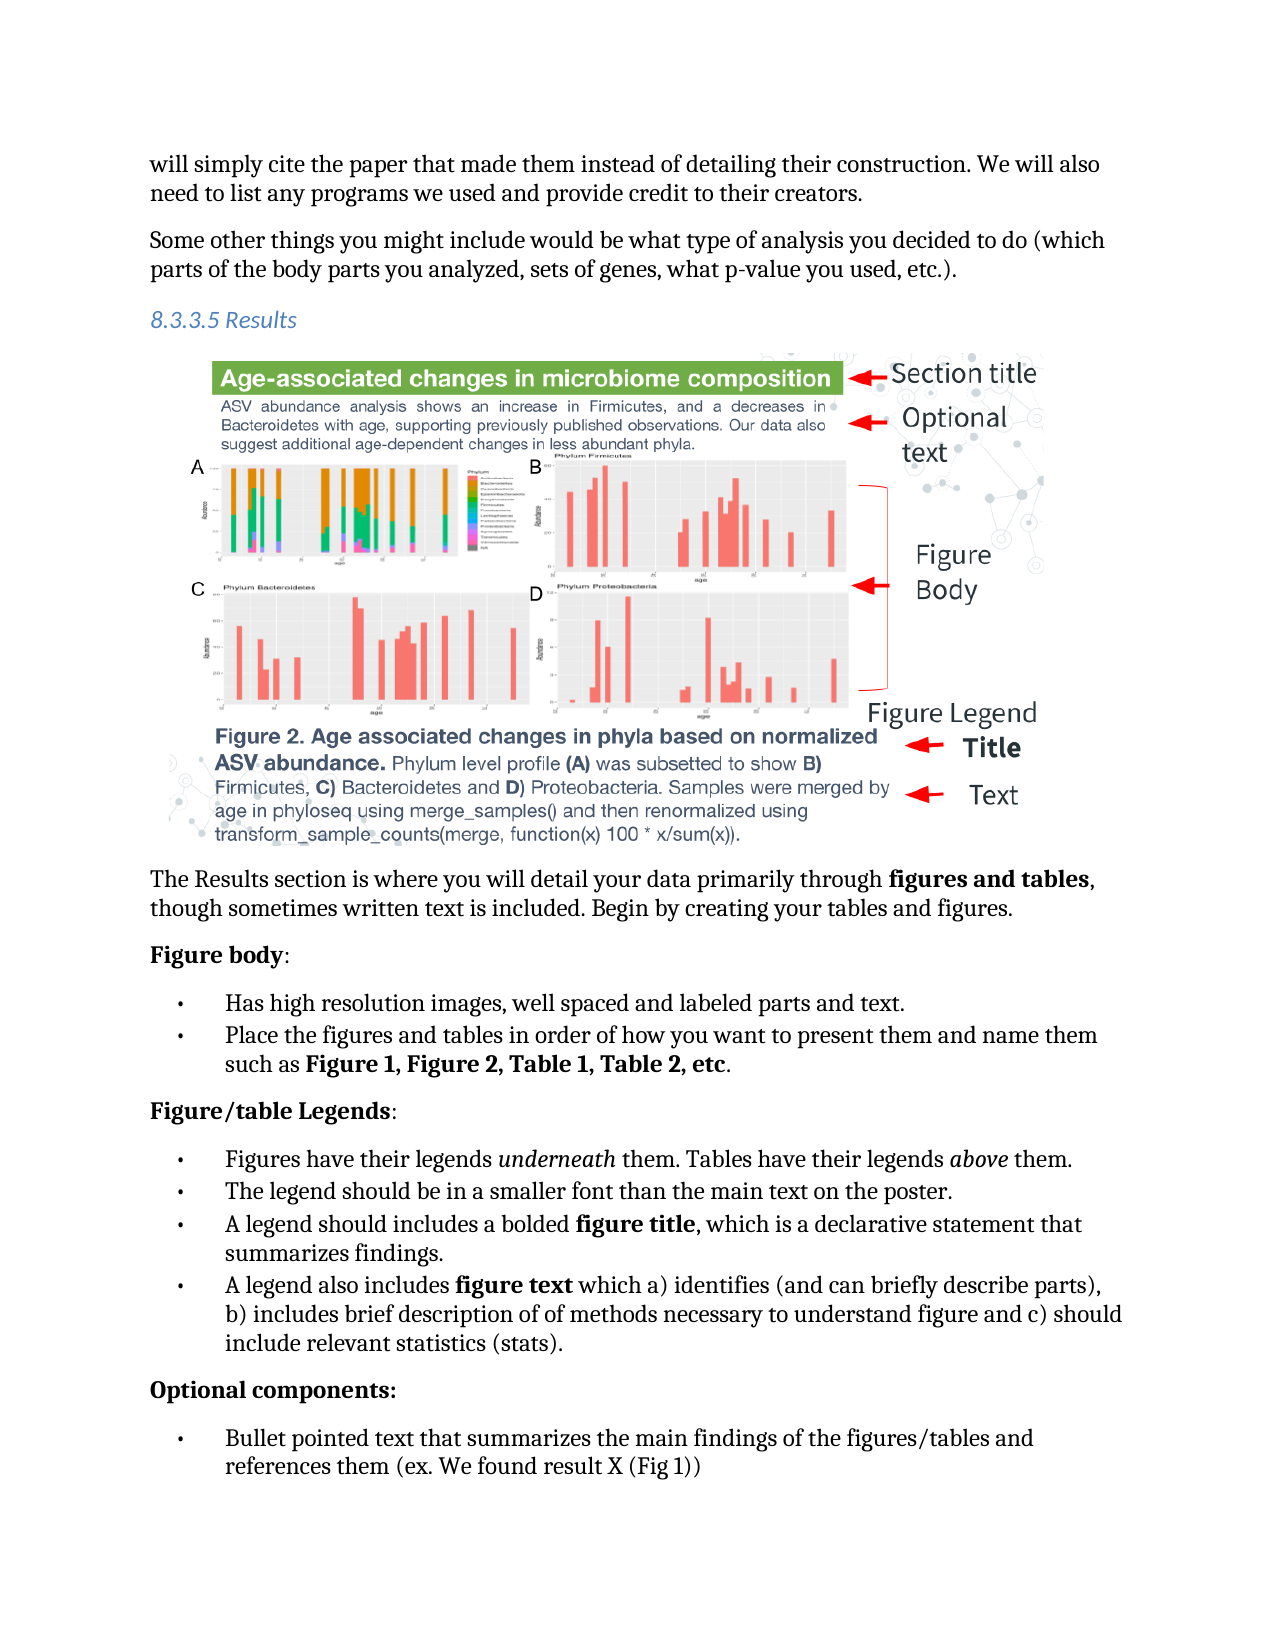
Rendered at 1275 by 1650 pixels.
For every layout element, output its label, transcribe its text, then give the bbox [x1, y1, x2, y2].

list The legend should be in a smaller font than the main text on the poster. [175, 1177, 1125, 1206]
subtitle 8.3.3.5 Results [150, 304, 1125, 335]
list Has high resolution images, well spaced and labeled parts and text. [175, 988, 1125, 1017]
text Figure body: [150, 941, 1125, 970]
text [150, 150, 1125, 207]
list A legend also includes figure text which a) identifies (and can briefly describe parts), b) includes brief description of of methods necessary to understand figure and c) should include relevant statistics (stats). [175, 1271, 1125, 1357]
text Figure/table Legends: [150, 1097, 1125, 1126]
text The Results section is where you will detail your data primarily through figures and tables, though sometimes written text is included. Begin by creating your tables and figures. [150, 865, 1125, 922]
text Some other things you might include would be what type of analysis you decided to do (which parts of the body parts you analyzed, sets of genes, what p-value you used, etc.). [150, 226, 1125, 284]
list Bullet pointed text that summarizes the main findings of the figures/tables and references them (ex. We found result X (Fig 1)) [175, 1423, 1125, 1481]
picture [168, 353, 1044, 846]
list Place the figures and tables in order of how you want to present them and name them such as Figure 1, Figure 2, Table 1, Table 2, etc. [175, 1021, 1125, 1078]
list Figures have their legends underneath them. Tables have their legends above them. [175, 1145, 1125, 1173]
list A legend should includes a bolded figure title, which is a declarative statement that summarizes findings. [175, 1210, 1125, 1267]
text Optional components: [150, 1376, 1125, 1405]
